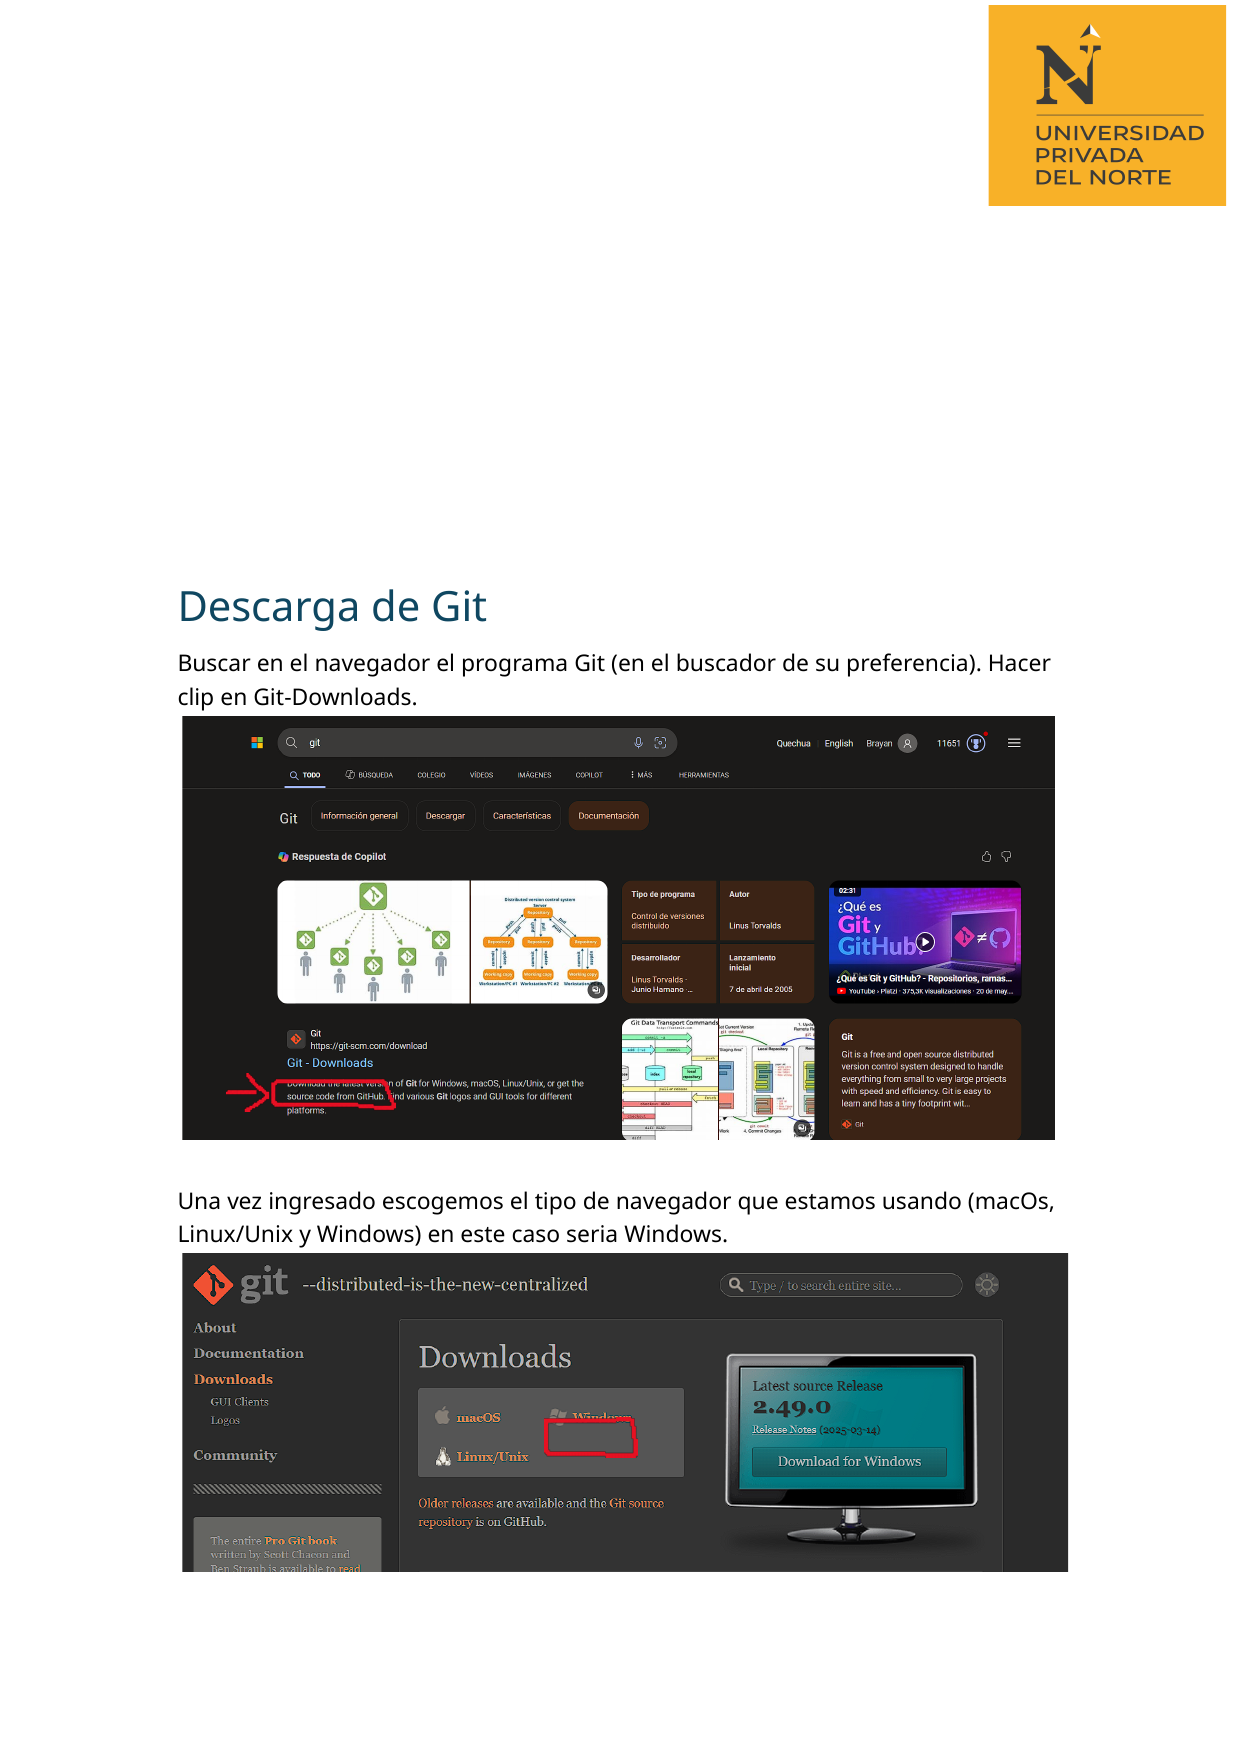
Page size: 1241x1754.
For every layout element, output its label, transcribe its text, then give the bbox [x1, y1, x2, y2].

picture [182, 1253, 1069, 1572]
picture [988, 5, 1227, 206]
text Una vez ingresado escogemos el tipo de navegador que estamos usando (macOs, Linux/Unix y Windows) en este caso seria Windows. [177, 1184, 1063, 1249]
text Buscar en el navegador el programa Git (en el buscador de su preferencia). Hacer clip en Git-Downloads. [177, 647, 1063, 712]
picture [182, 716, 1055, 1140]
subtitle Descarga de Git [177, 577, 1063, 634]
